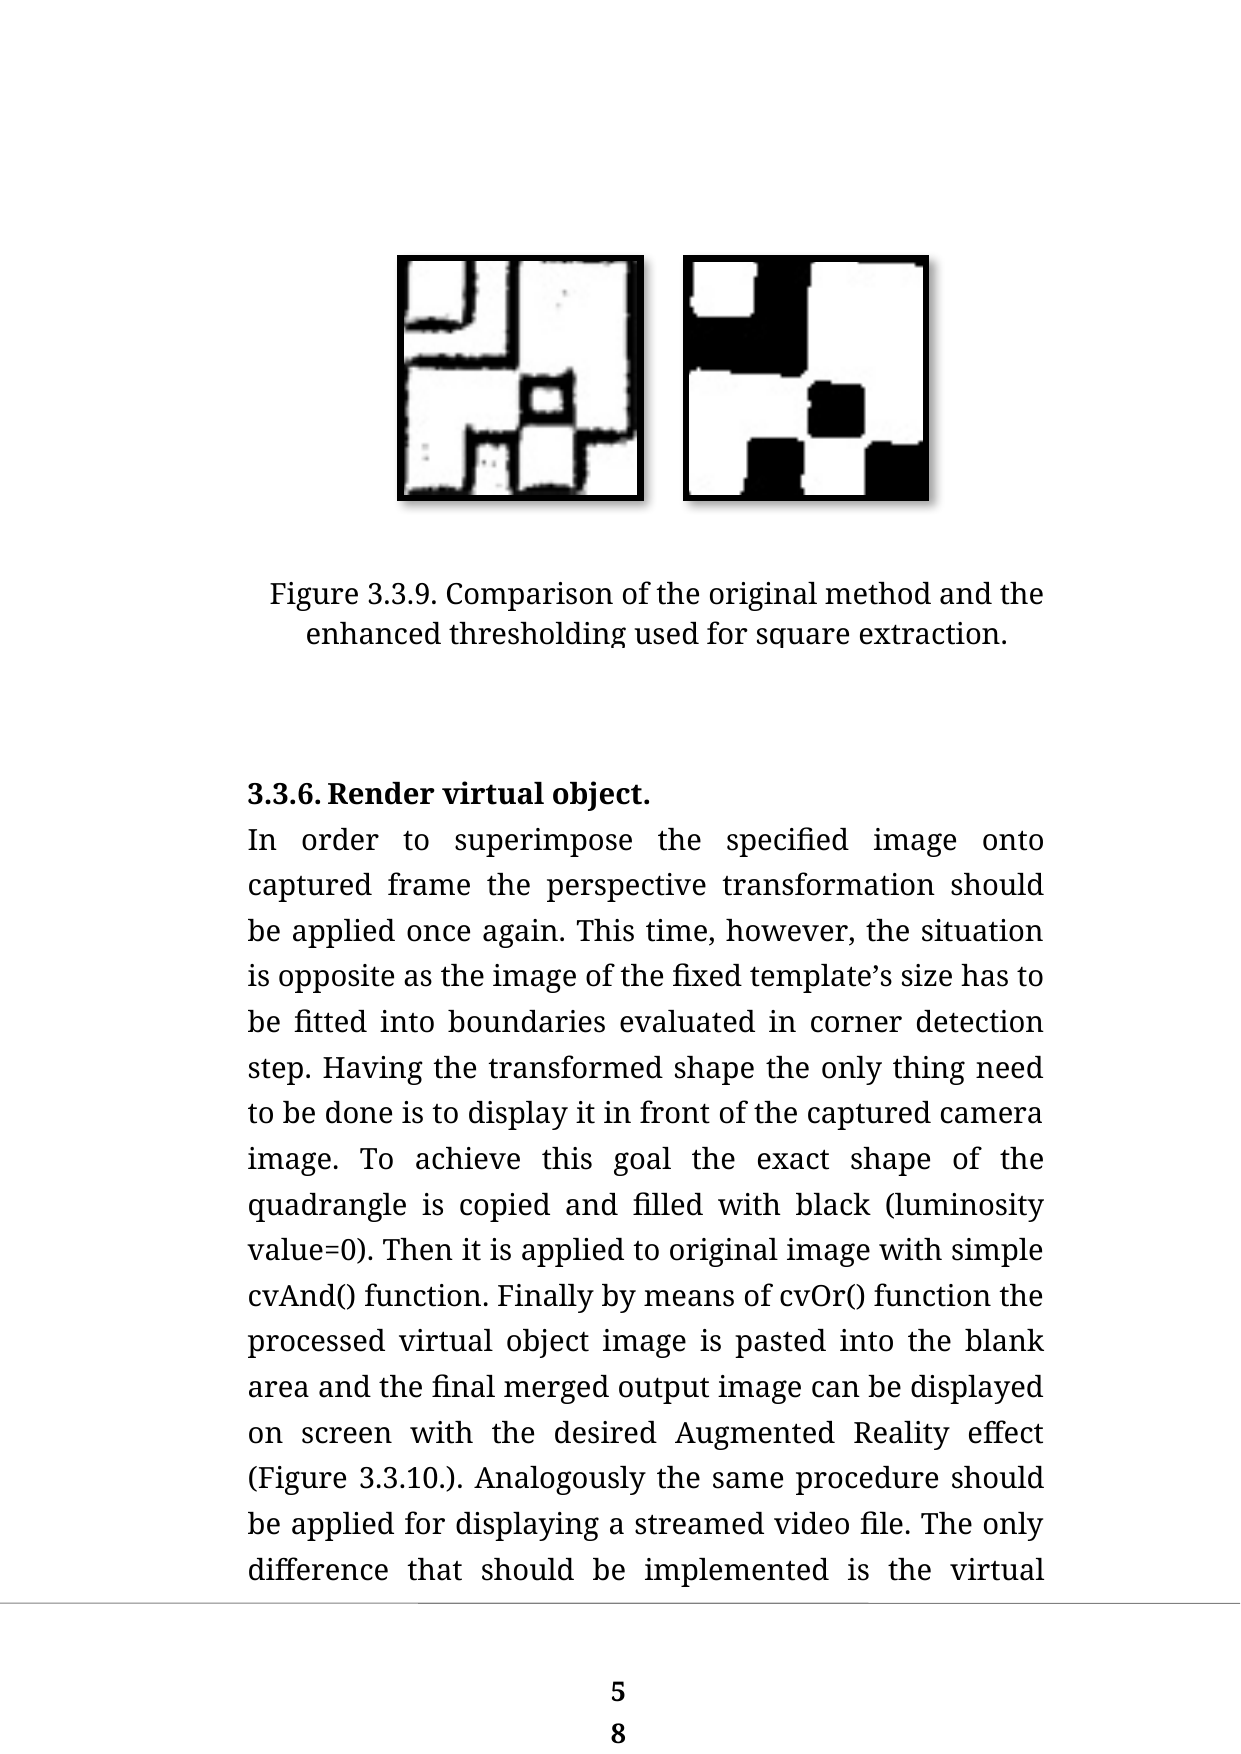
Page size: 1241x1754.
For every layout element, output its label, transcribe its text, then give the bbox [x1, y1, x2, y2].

picture [404, 261, 637, 495]
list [247, 819, 1045, 1588]
picture [689, 262, 923, 495]
list Render virtual object. [247, 773, 1045, 813]
